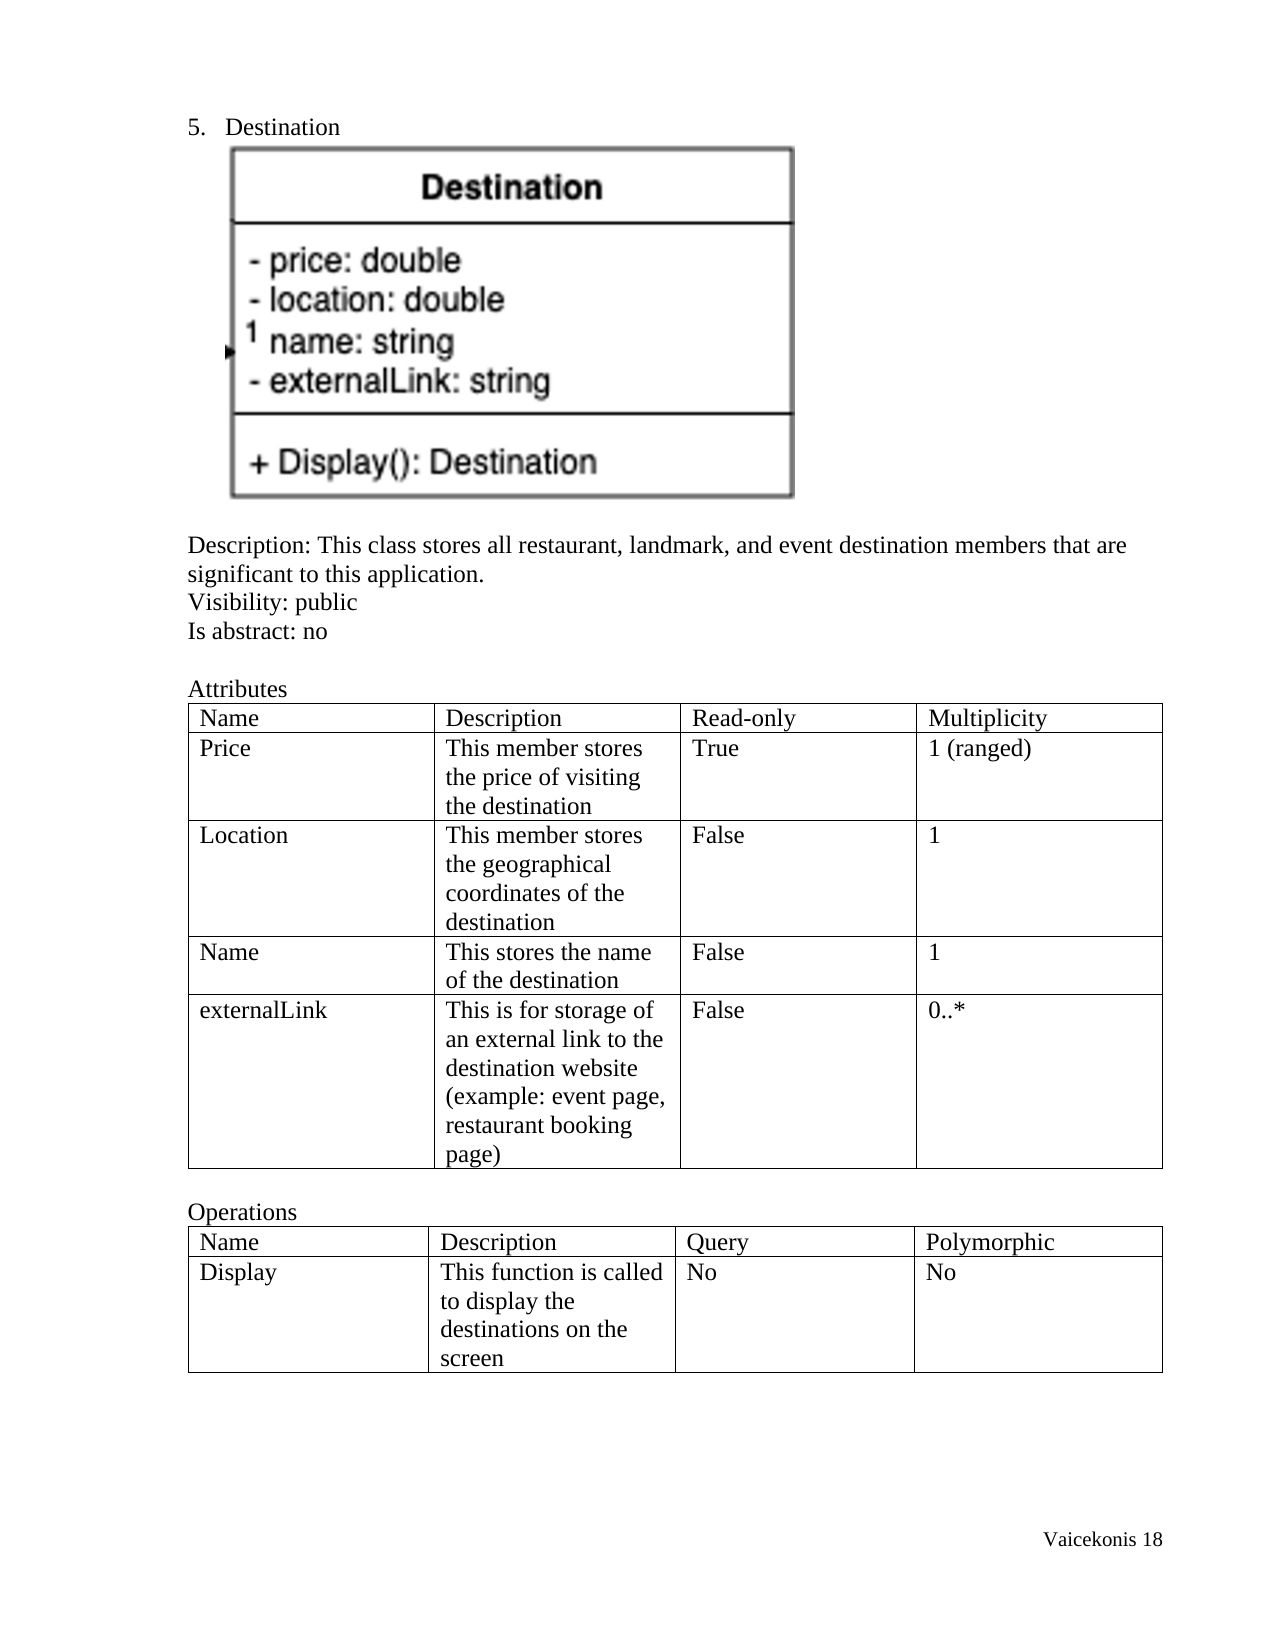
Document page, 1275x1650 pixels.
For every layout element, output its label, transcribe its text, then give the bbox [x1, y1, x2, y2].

text Is abstract: no [187, 616, 1162, 645]
table_header Query [676, 1227, 914, 1256]
table_cell This function is called to display the destinations on the screen [429, 1257, 675, 1372]
table_cell externalLink [189, 995, 434, 1168]
table_cell This stores the name of the destination [435, 937, 680, 994]
table_cell False [681, 995, 916, 1168]
table_cell No [915, 1257, 1162, 1372]
table_cell 1 [917, 937, 1162, 994]
table_cell This member stores the price of visiting the destination [435, 733, 680, 819]
table_header Read-only [681, 704, 916, 732]
text Description: This class stores all restaurant, landmark, and event destination members that are significant to this application. [187, 530, 1162, 587]
text Visibility: public [187, 587, 1162, 616]
table_cell Name [189, 937, 434, 994]
table_cell False [681, 821, 916, 936]
table_cell Location [189, 821, 434, 936]
table_cell 0..* [917, 995, 1162, 1168]
picture [225, 141, 800, 502]
text Operations [187, 1197, 1162, 1226]
table_cell This is for storage of an external link to the destination website (example: event page, restaurant booking page) [435, 995, 680, 1168]
table_header Description [429, 1227, 675, 1256]
text Attributes [187, 674, 1162, 702]
list Destination [187, 112, 1162, 141]
table_header Name [189, 704, 434, 732]
table_cell No [676, 1257, 914, 1372]
table_header Multiplicity [917, 704, 1162, 732]
table_cell 1 (ranged) [917, 733, 1162, 819]
table_header Polymorphic [915, 1227, 1162, 1256]
table_cell True [681, 733, 916, 819]
table_cell 1 [917, 821, 1162, 936]
table_header Name [189, 1227, 428, 1256]
table_cell Display [189, 1257, 428, 1372]
table_cell False [681, 937, 916, 994]
table_cell This member stores the geographical coordinates of the destination [435, 821, 680, 936]
table_header Description [435, 704, 680, 732]
table_cell Price [189, 733, 434, 819]
